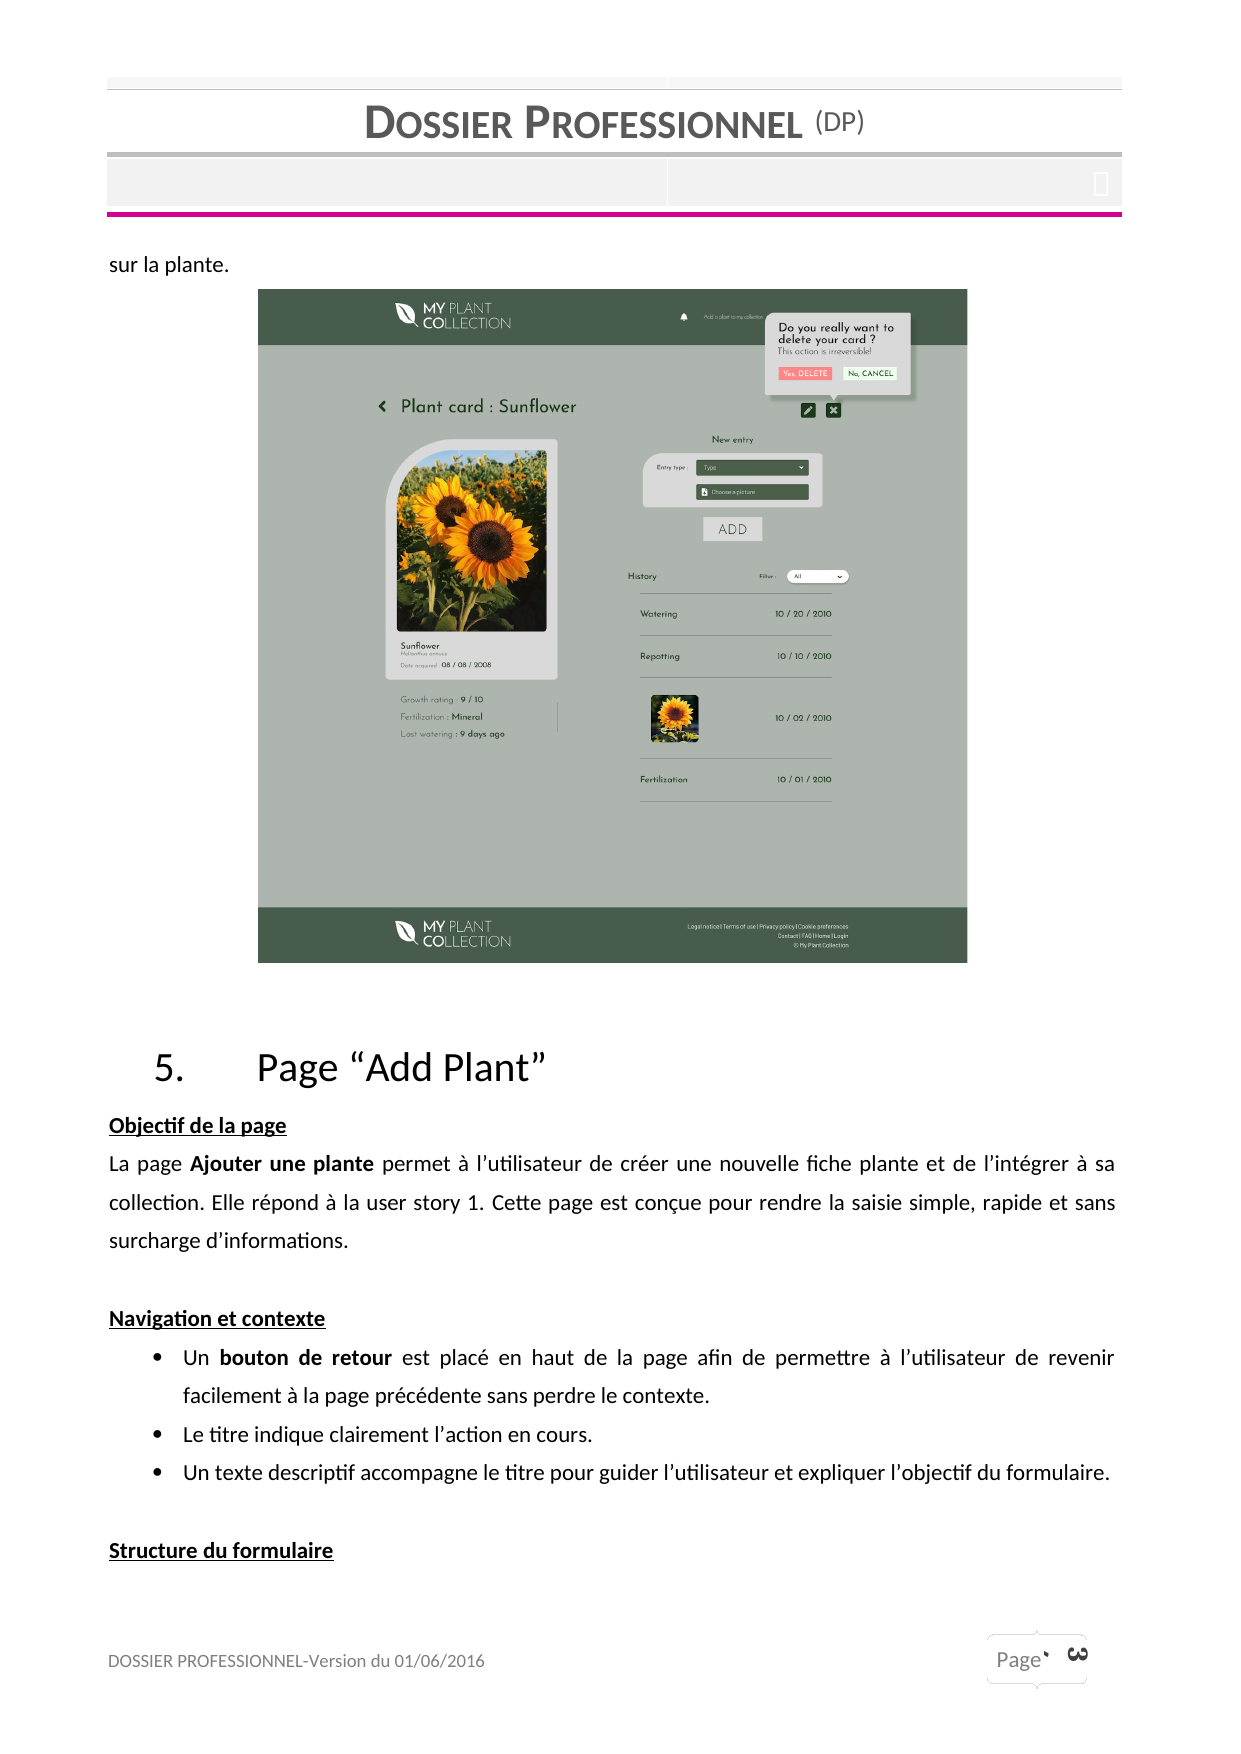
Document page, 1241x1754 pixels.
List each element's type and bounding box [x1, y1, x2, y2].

table_cell [103, 245, 1122, 1579]
picture [258, 289, 968, 963]
